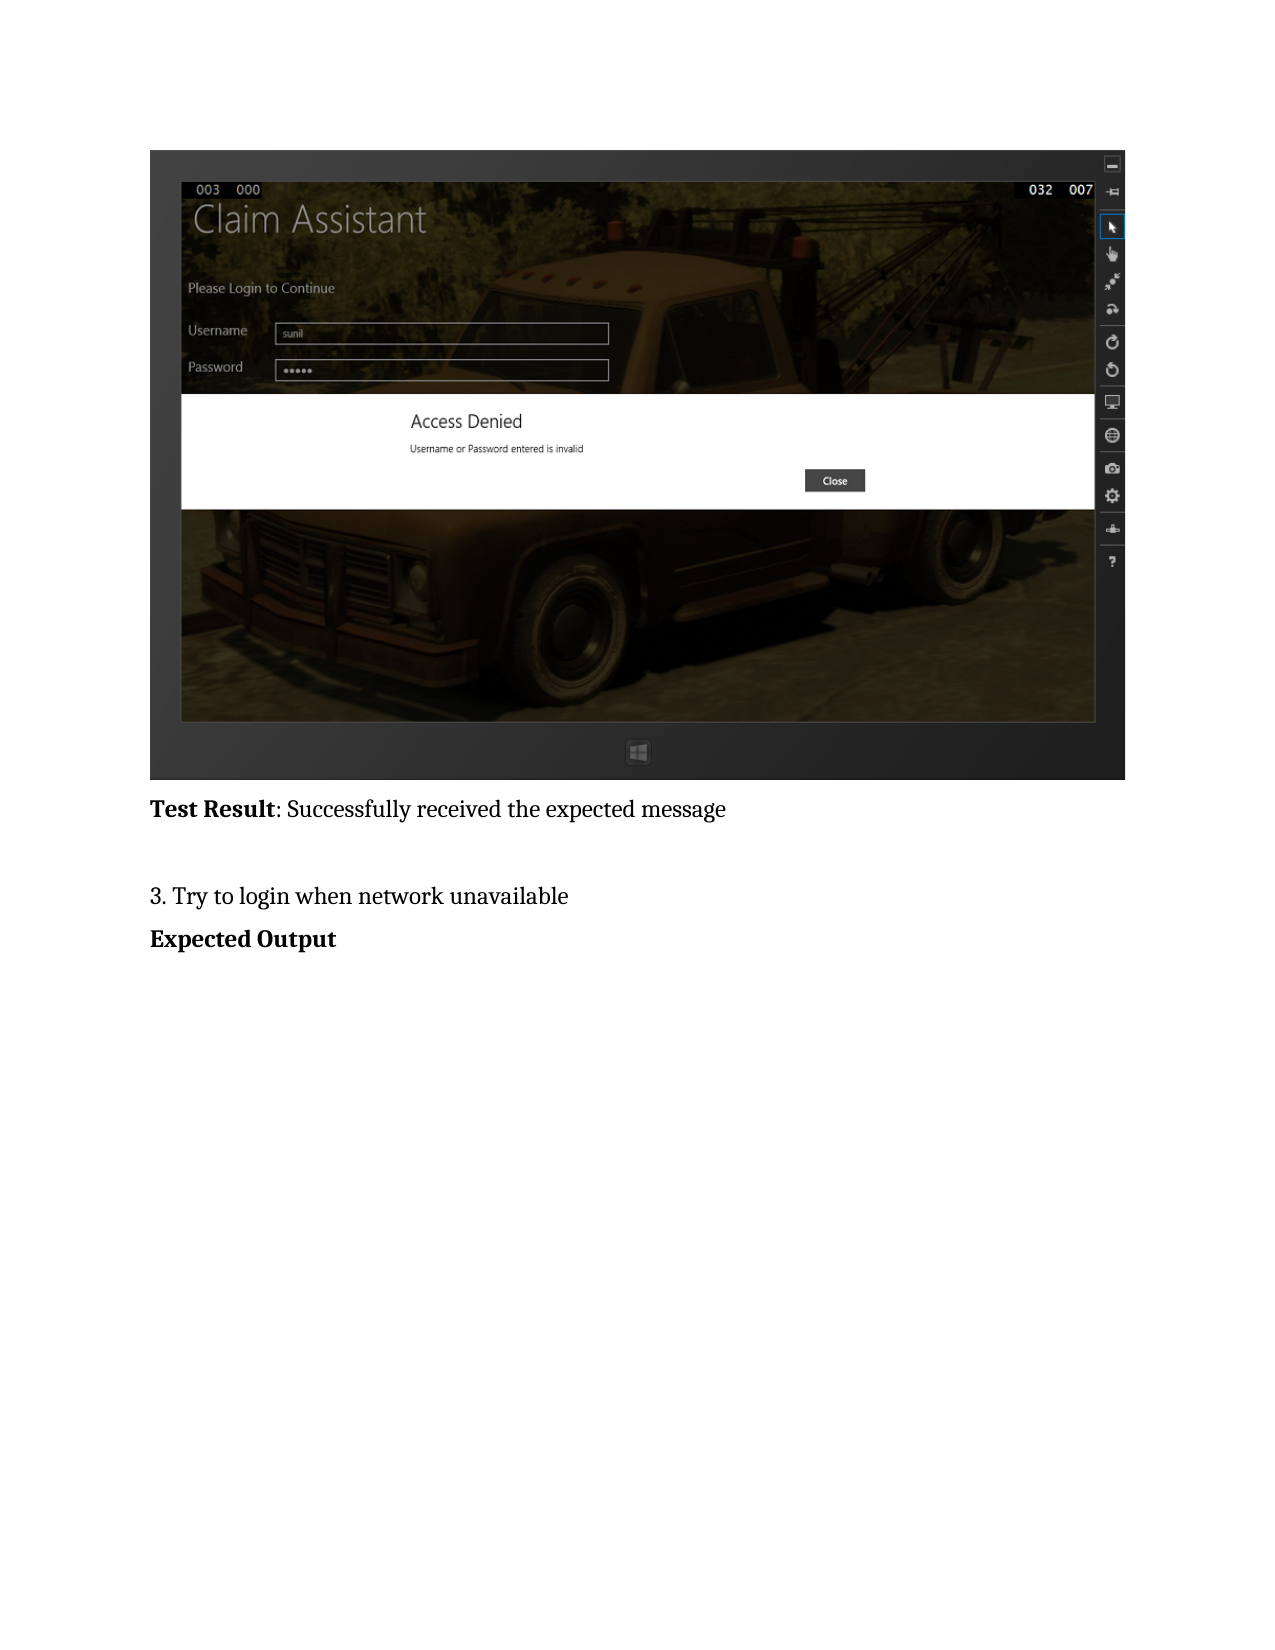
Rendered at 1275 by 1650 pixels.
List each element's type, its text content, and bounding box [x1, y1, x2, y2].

text 3. Try to login when network unavailable [150, 882, 1125, 911]
text Expected Output [150, 925, 1125, 954]
picture [150, 150, 1125, 780]
text Test Result: Successfully received the expected message [150, 795, 1125, 823]
